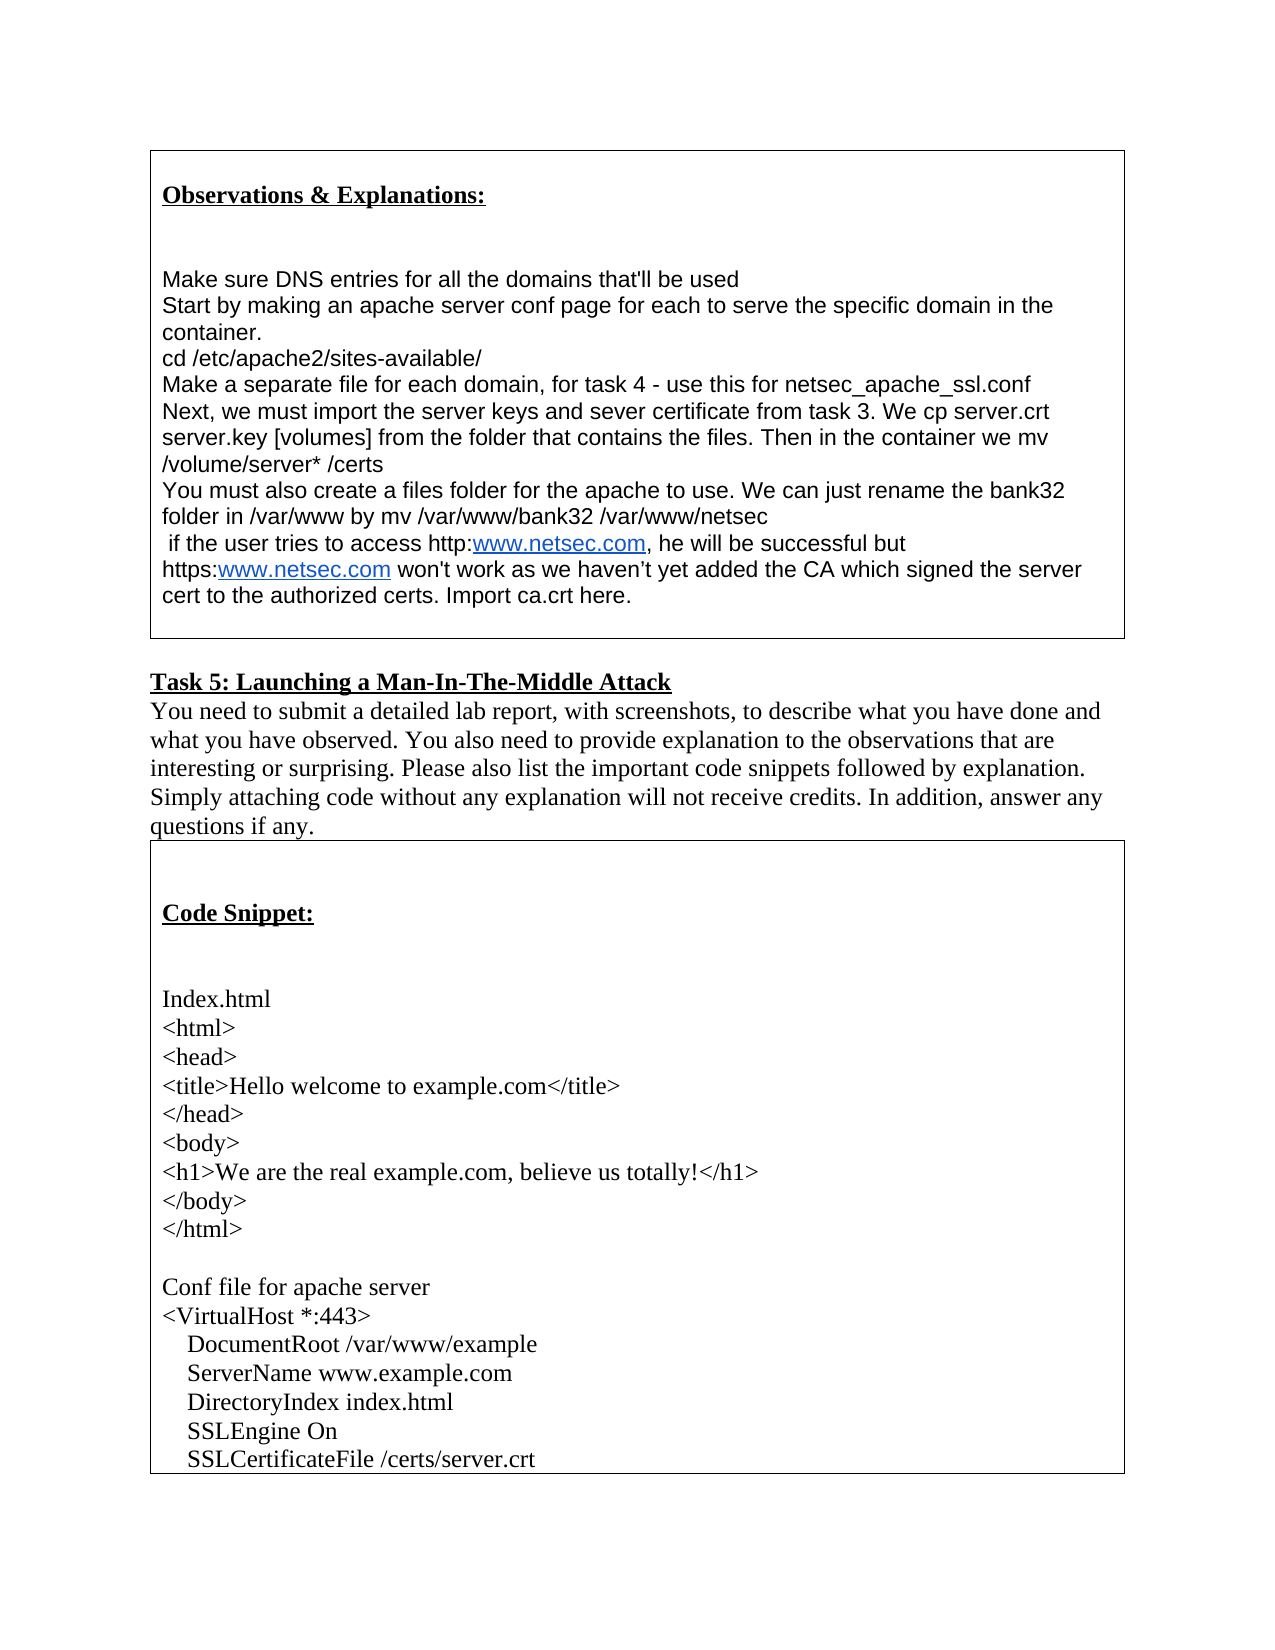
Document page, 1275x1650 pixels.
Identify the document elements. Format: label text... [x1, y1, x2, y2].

text You need to submit a detailed lab report, with screenshots, to describe what you have done and what you have observed. You also need to provide explanation to the observations that are interesting or surprising. Please also list the important code snippets followed by explanation. Simply attaching code without any explanation will not receive credits. In addition, answer any questions if any. [150, 696, 1125, 840]
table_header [151, 841, 1124, 1473]
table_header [151, 151, 1124, 637]
text Task 5: Launching a Man-In-The-Middle Attack [150, 667, 1125, 696]
